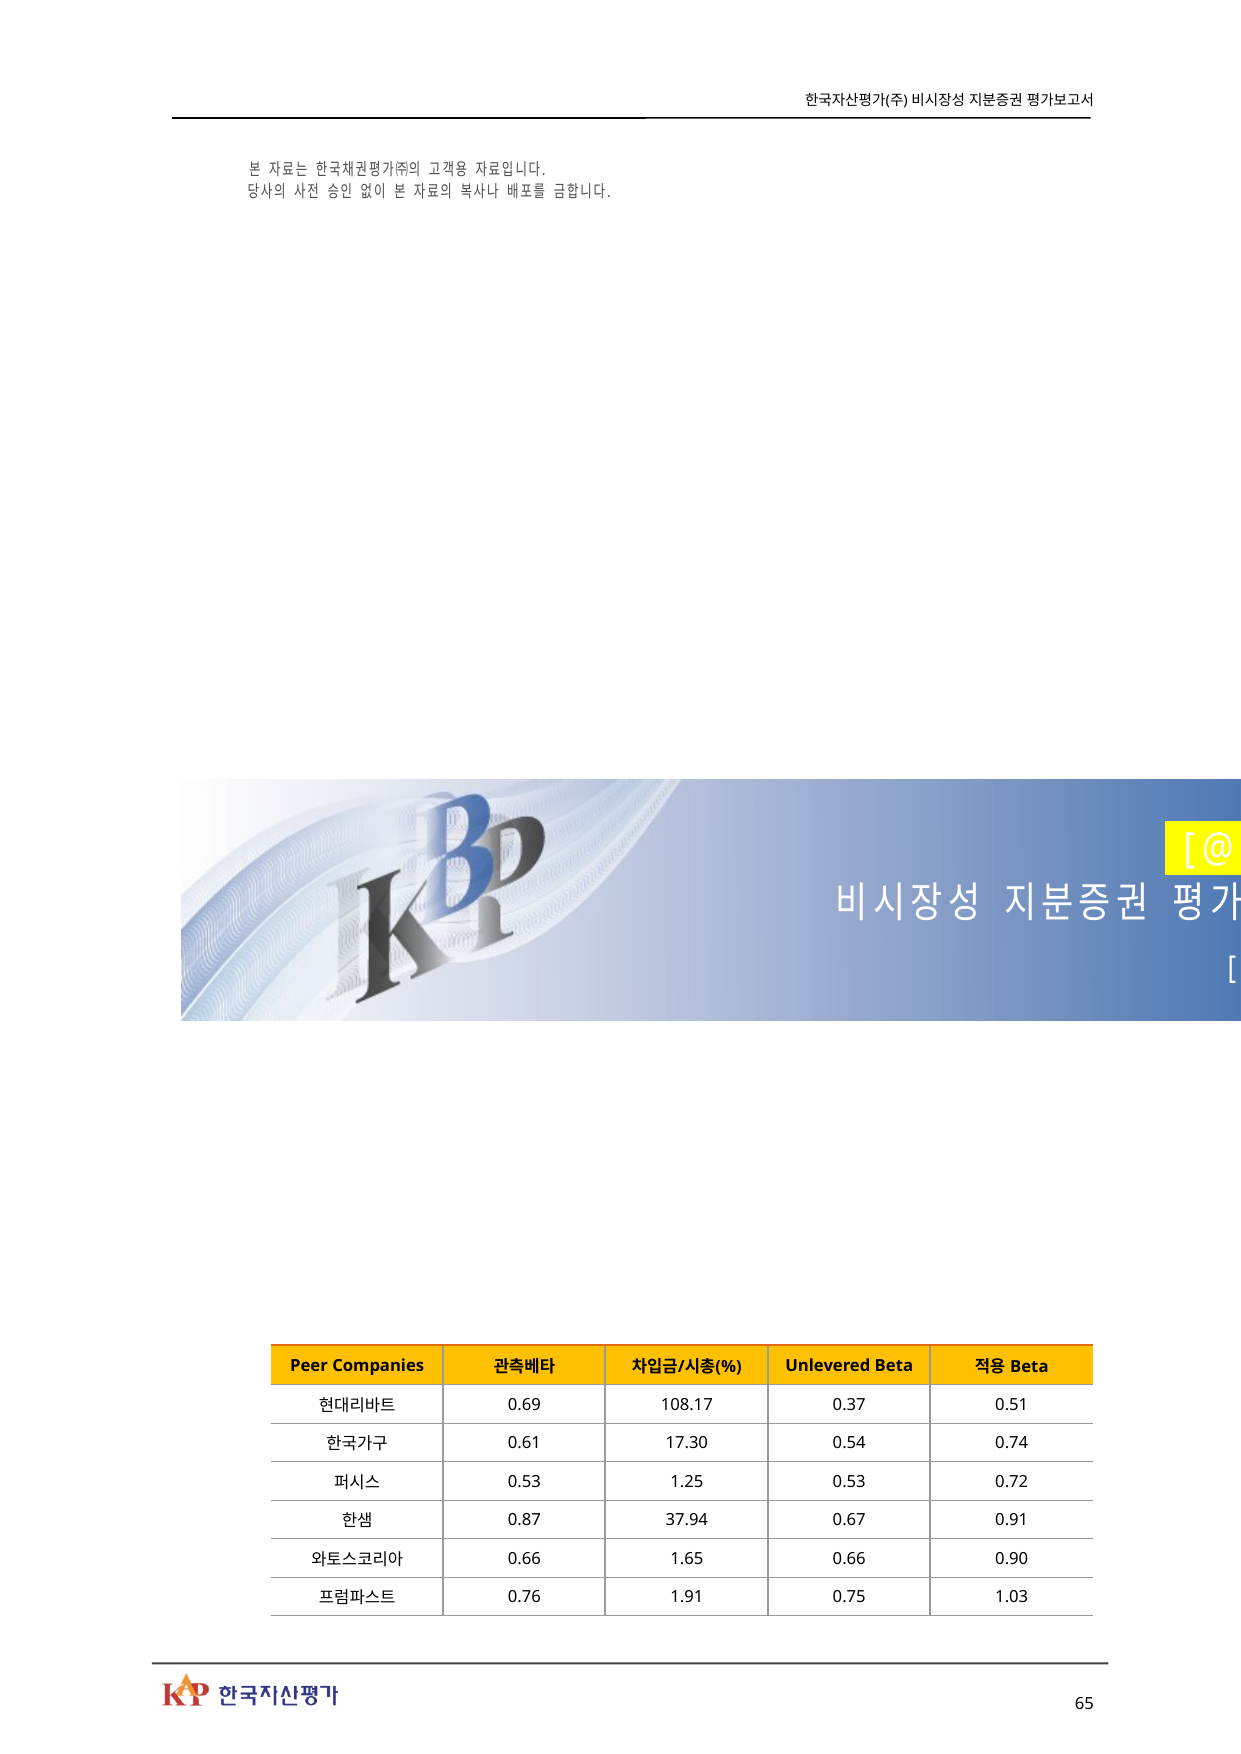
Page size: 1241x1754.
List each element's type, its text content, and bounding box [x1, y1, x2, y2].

table_cell 와토스코리아 [271, 1539, 442, 1577]
table_cell 1.03 [931, 1578, 1093, 1615]
table_cell 0.72 [931, 1462, 1093, 1499]
table_cell 0.51 [931, 1385, 1093, 1422]
table_cell 1.65 [606, 1539, 767, 1577]
table_cell 0.76 [444, 1578, 604, 1615]
table_cell 37.94 [606, 1501, 767, 1538]
table_cell 17.30 [606, 1424, 767, 1461]
table_cell 0.66 [444, 1539, 604, 1577]
table_header 적용 Beta [931, 1346, 1093, 1384]
table_cell 프럼파스트 [271, 1578, 442, 1615]
table_cell 0.66 [769, 1539, 929, 1577]
table_cell 0.69 [444, 1385, 604, 1422]
table_cell 0.90 [931, 1539, 1093, 1577]
table_cell 1.91 [606, 1578, 767, 1615]
table_cell 0.74 [931, 1424, 1093, 1461]
table_cell 0.61 [444, 1424, 604, 1461]
table_cell 퍼시스 [271, 1462, 442, 1499]
table_header Peer Companies [271, 1346, 442, 1384]
table_cell 0.53 [444, 1462, 604, 1499]
table_cell 0.75 [769, 1578, 929, 1615]
table_cell 0.67 [769, 1501, 929, 1538]
table_cell 현대리바트 [271, 1385, 442, 1422]
table_cell 108.17 [606, 1385, 767, 1422]
table_cell 0.54 [769, 1424, 929, 1461]
table_header 차입금/시총(%) [606, 1346, 767, 1384]
picture [155, 1669, 345, 1714]
table_header 관측베타 [444, 1346, 604, 1384]
table_cell 0.53 [769, 1462, 929, 1499]
table_cell 0.87 [444, 1501, 604, 1538]
table_cell 한샘 [271, 1501, 442, 1538]
table_cell 0.91 [931, 1501, 1093, 1538]
table_header Unlevered Beta [769, 1346, 929, 1384]
table_cell 1.25 [606, 1462, 767, 1499]
table_cell 한국가구 [271, 1424, 442, 1461]
table_cell 0.37 [769, 1385, 929, 1422]
